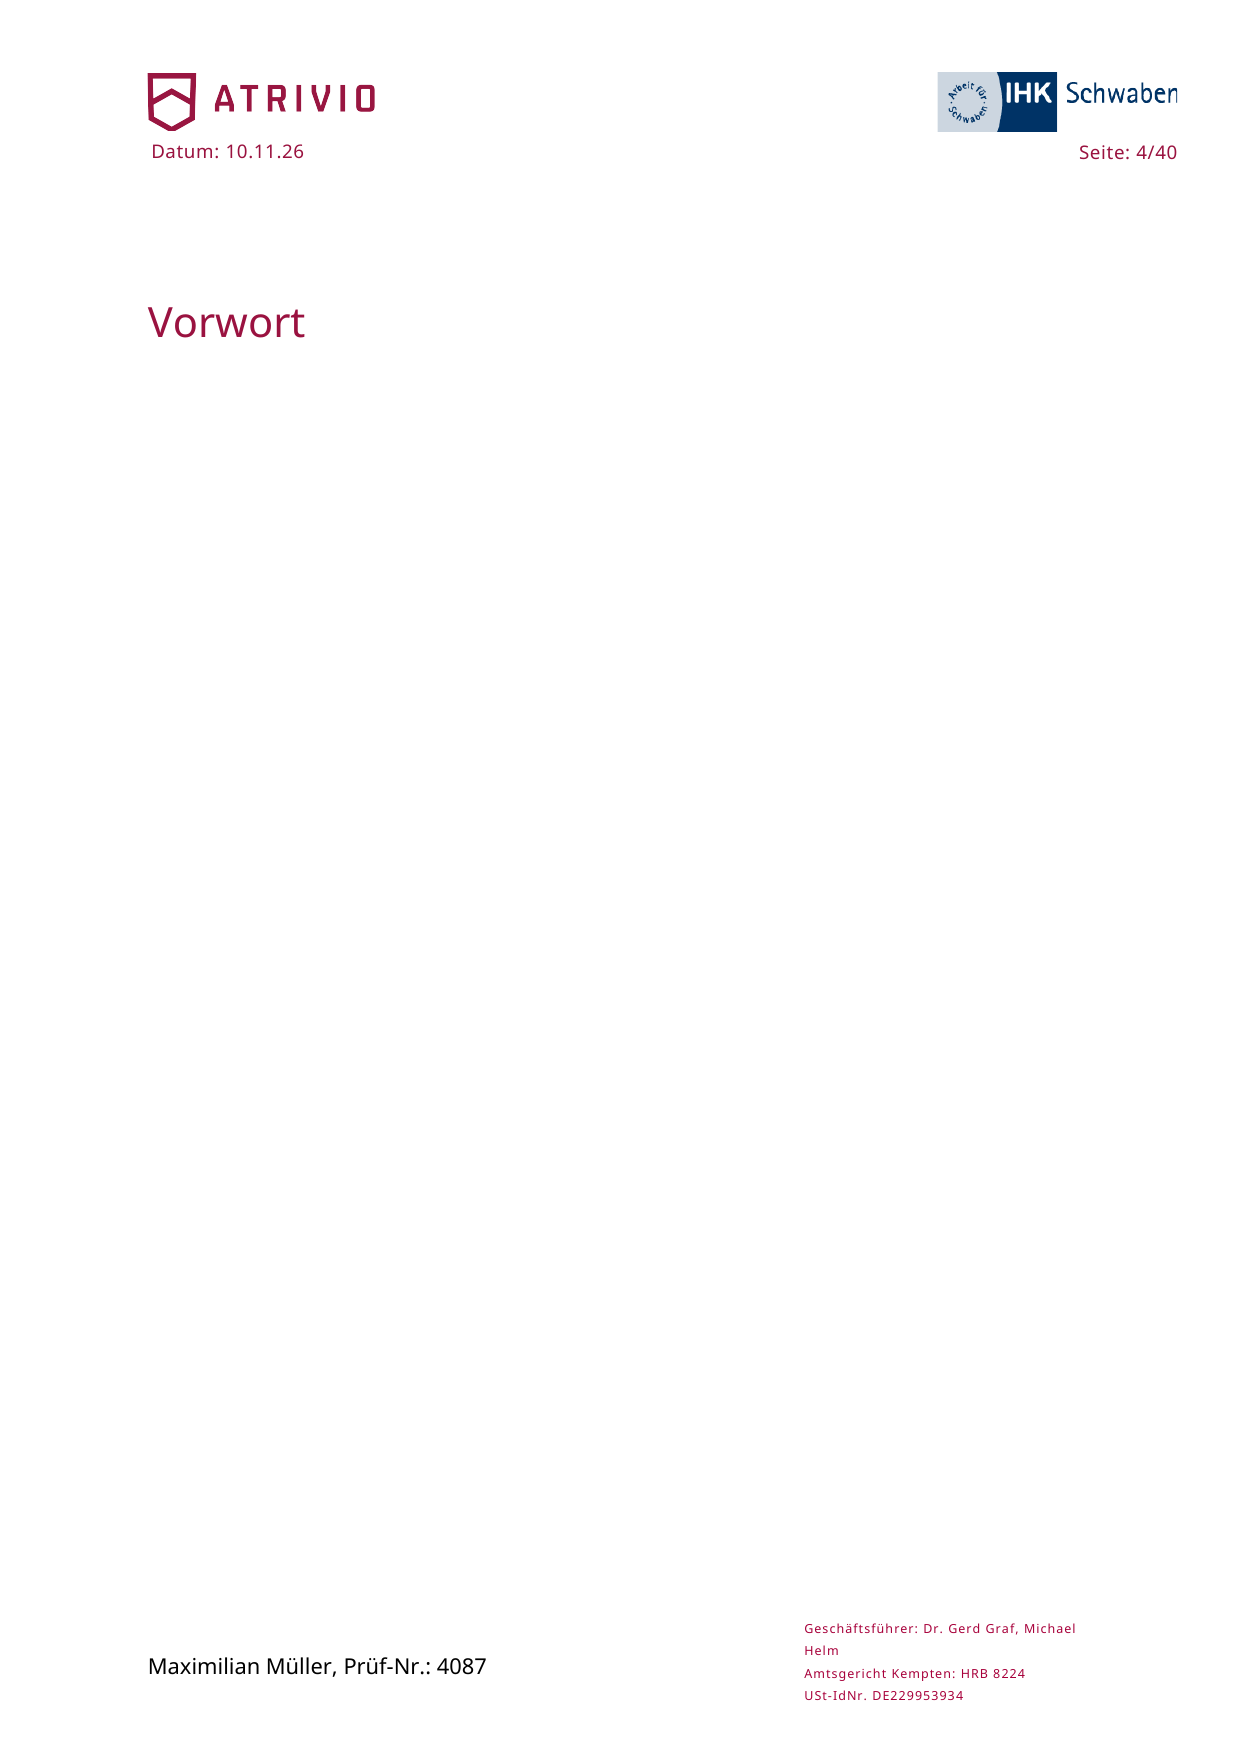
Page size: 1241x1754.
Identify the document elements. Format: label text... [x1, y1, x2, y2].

picture [147, 73, 375, 131]
subtitle Vorwort [148, 293, 1093, 350]
picture [937, 72, 1178, 132]
